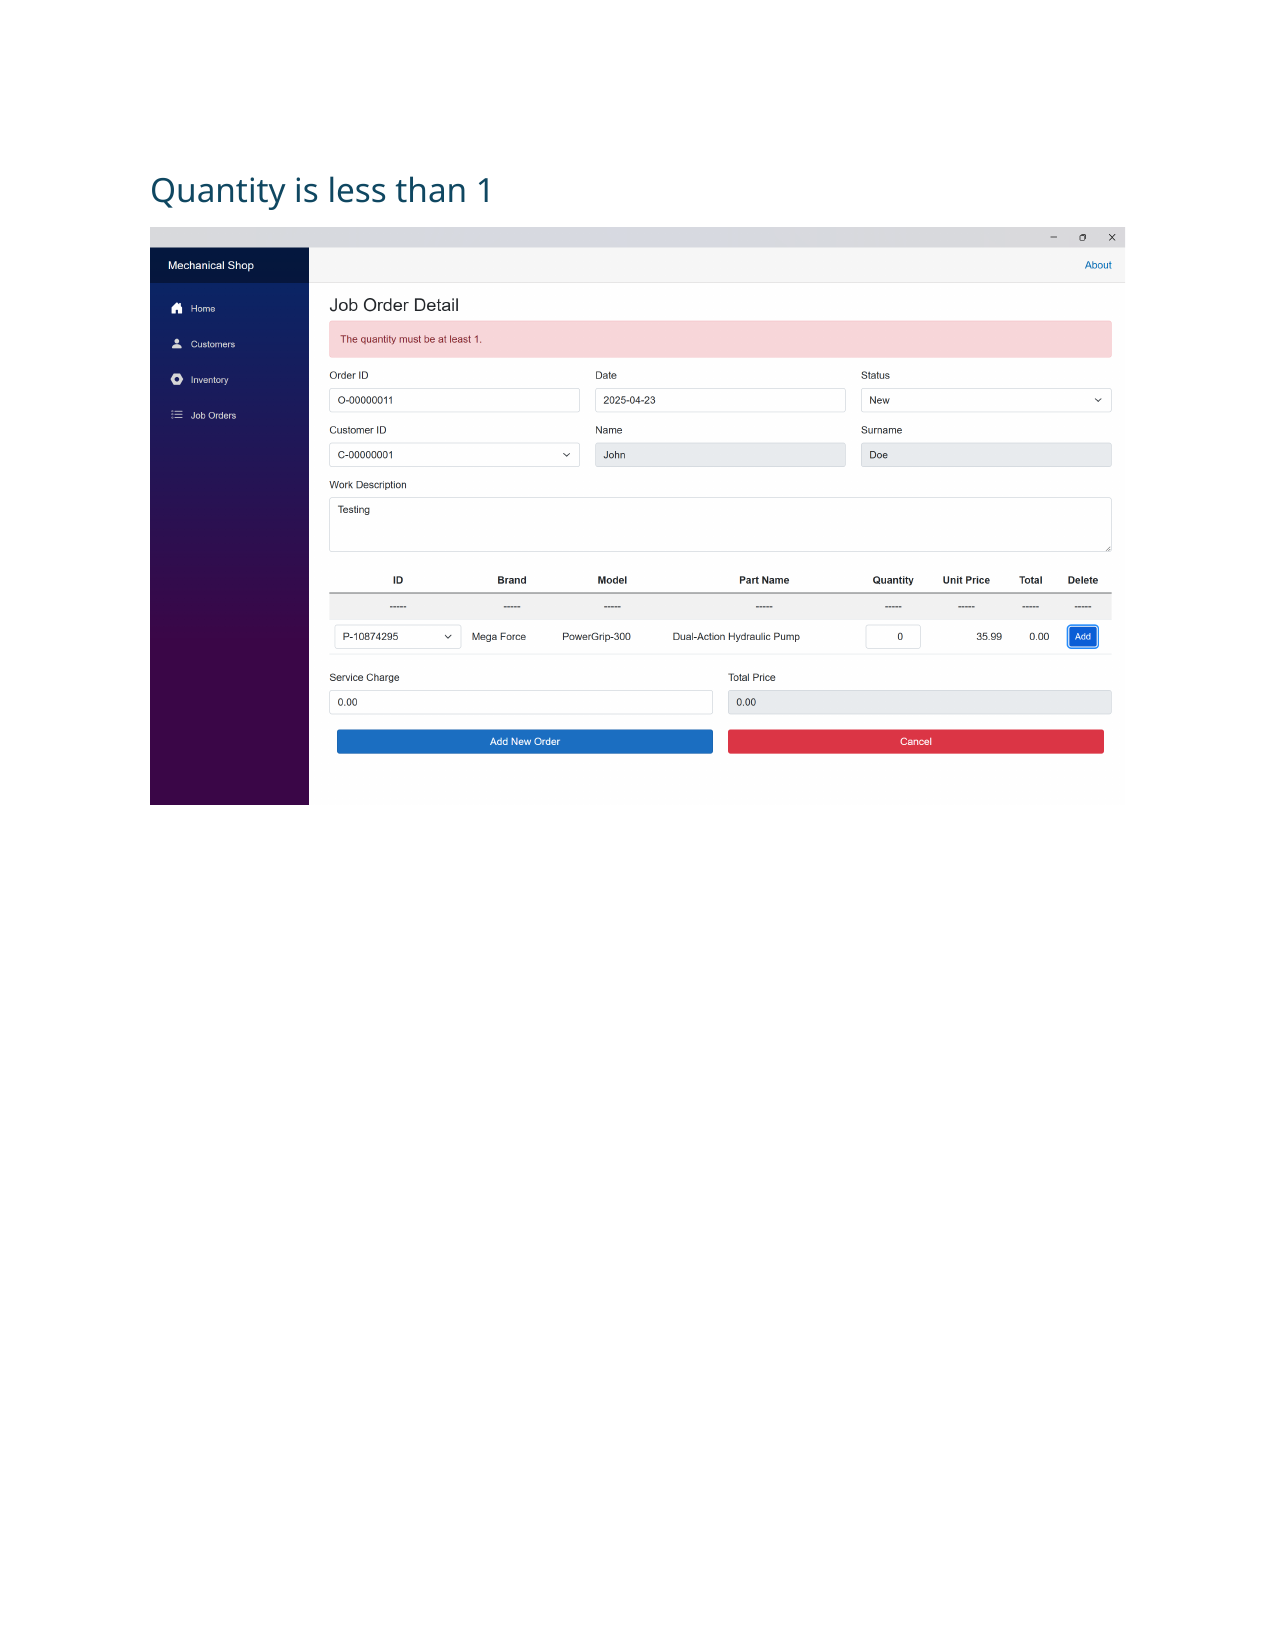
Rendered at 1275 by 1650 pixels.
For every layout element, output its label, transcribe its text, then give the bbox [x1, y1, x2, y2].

picture [150, 227, 1125, 805]
subtitle Quantity is less than 1 [150, 167, 1125, 212]
